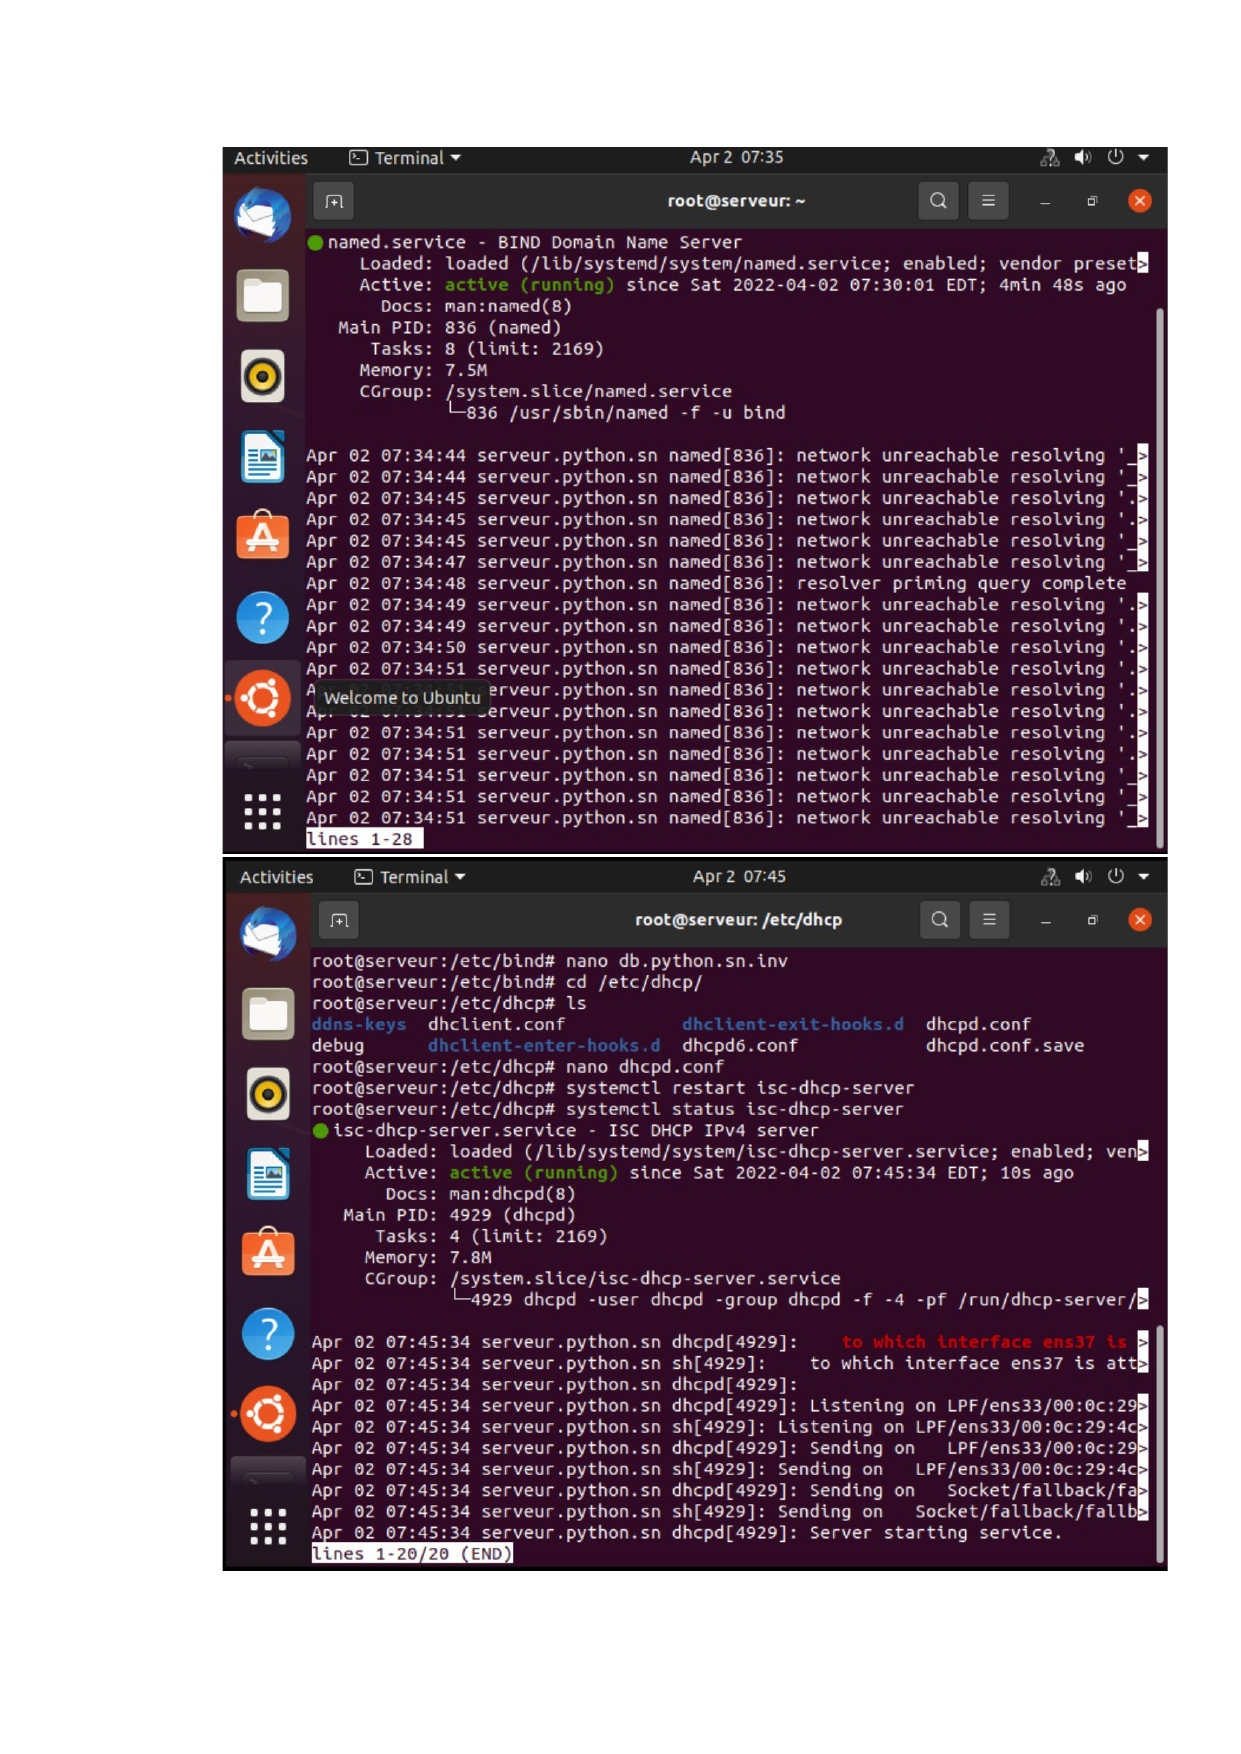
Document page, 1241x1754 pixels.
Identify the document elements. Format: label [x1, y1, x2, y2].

picture [222, 147, 1168, 854]
picture [222, 857, 1168, 1571]
